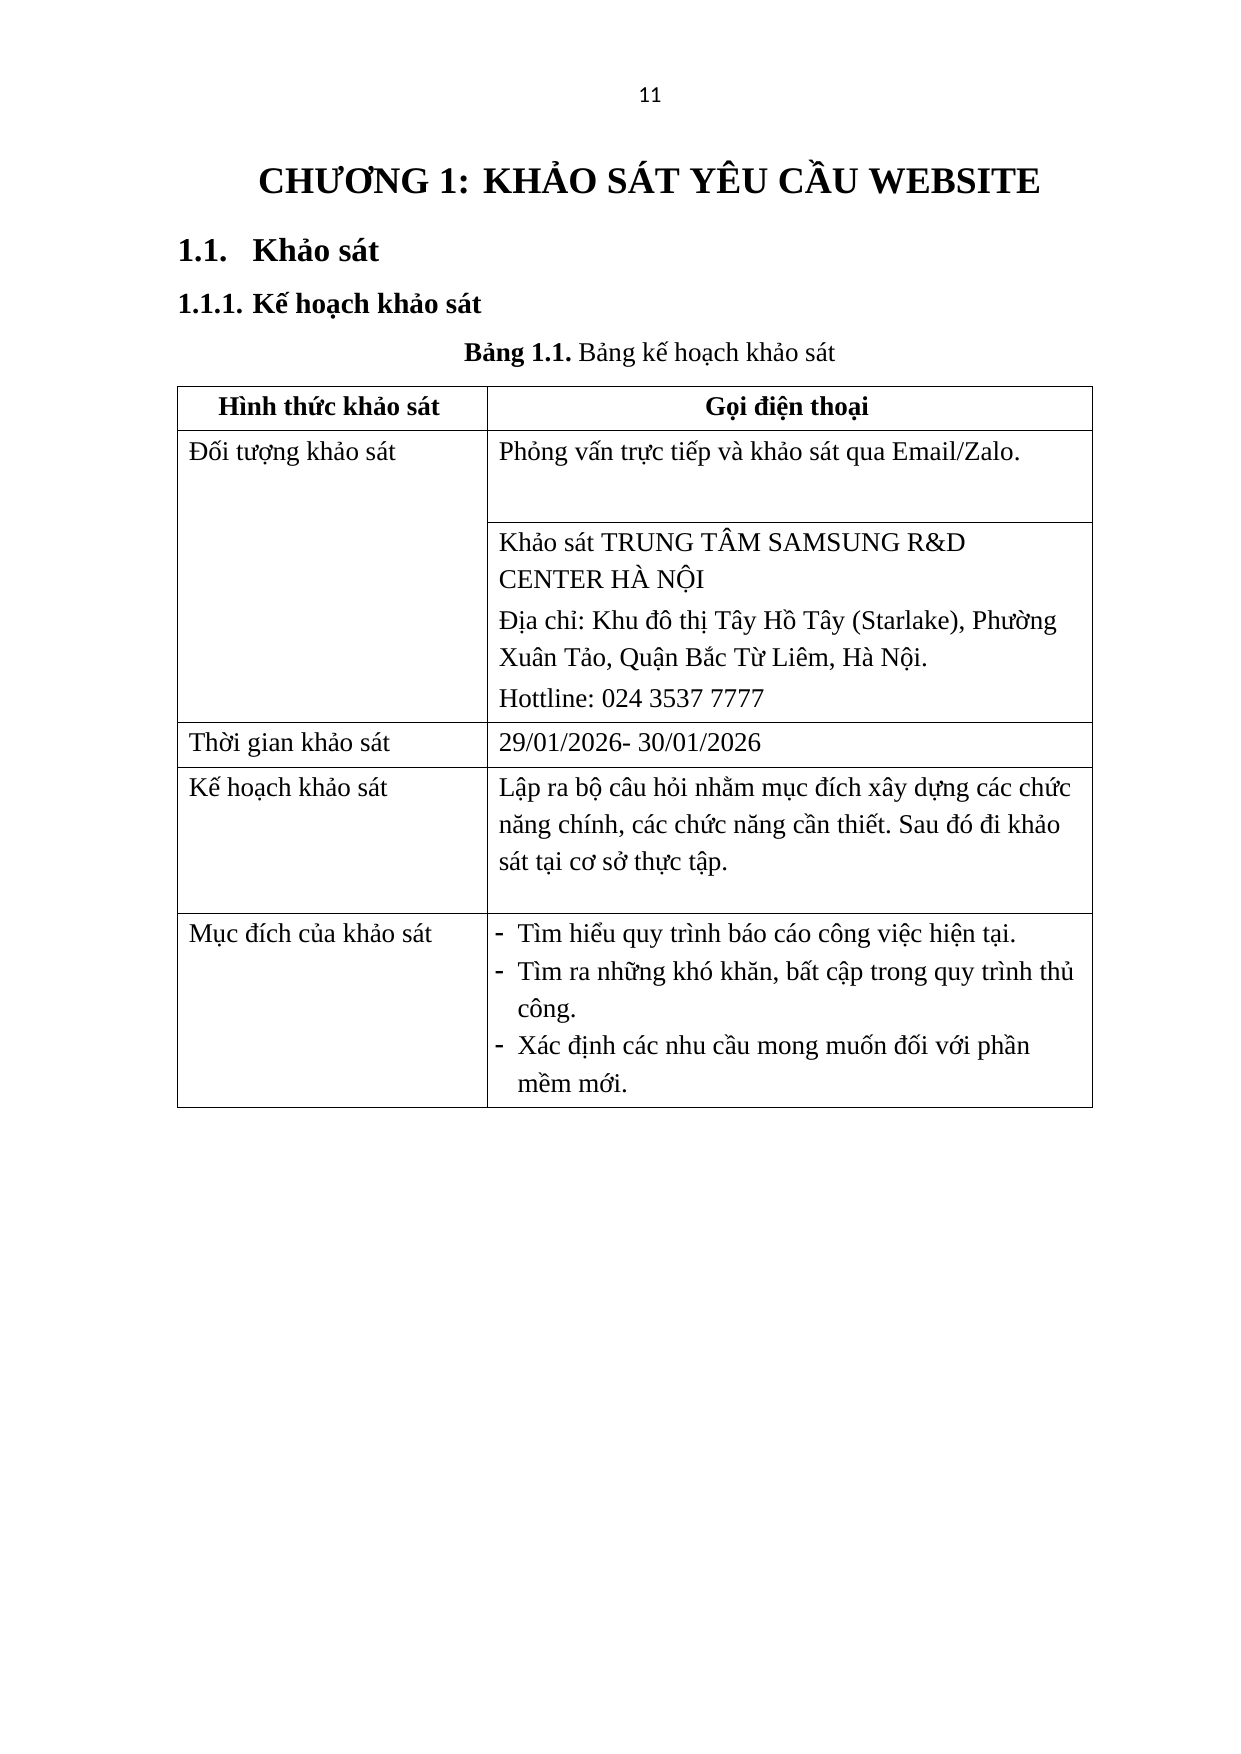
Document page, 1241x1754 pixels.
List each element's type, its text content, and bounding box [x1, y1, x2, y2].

table_cell Lập ra bộ câu hỏi nhằm mục đích xây dựng các chức năng chính, các chức năng cần thiết. Sau đó đi khảo sát tại cơ sở thực tập. [488, 768, 1092, 913]
table_cell Đối tượng khảo sát [178, 431, 487, 722]
table_cell Kế hoạch khảo sát [178, 768, 487, 913]
table_cell 29/01/2026- 30/01/2026 [488, 723, 1092, 767]
table_cell Mục đích của khảo sát [178, 914, 487, 1107]
table_cell Khảo sát TRUNG TÂM SAMSUNG R&D CENTER HÀ NỘI Địa chỉ: Khu đô thị Tây Hồ Tây (Starlake), Phường Xuân Tảo, Quận Bắc Từ Liêm, Hà Nội. Hottline: 024 3537 7777 [488, 523, 1092, 722]
text Bảng 1.1. Bảng kế hoạch khảo sát [177, 336, 1122, 367]
table_header Gọi điện thoại [488, 387, 1092, 430]
table_header Hình thức khảo sát [178, 387, 487, 430]
table_cell Phỏng vấn trực tiếp và khảo sát qua Email/Zalo. [488, 431, 1092, 522]
subtitle KHẢO SÁT YÊU CẦU WEBSITE [177, 158, 1122, 202]
table_cell Thời gian khảo sát [178, 723, 487, 767]
subtitle Kế hoạch khảo sát [177, 287, 1122, 320]
subtitle Khảo sát [177, 230, 1122, 268]
table_cell Tìm hiểu quy trình báo cáo công việc hiện tại. Tìm ra những khó khăn, bất cập trong quy trình thủ công. Xác định các nhu cầu mong muốn đối với phần mềm mới. [488, 914, 1092, 1107]
